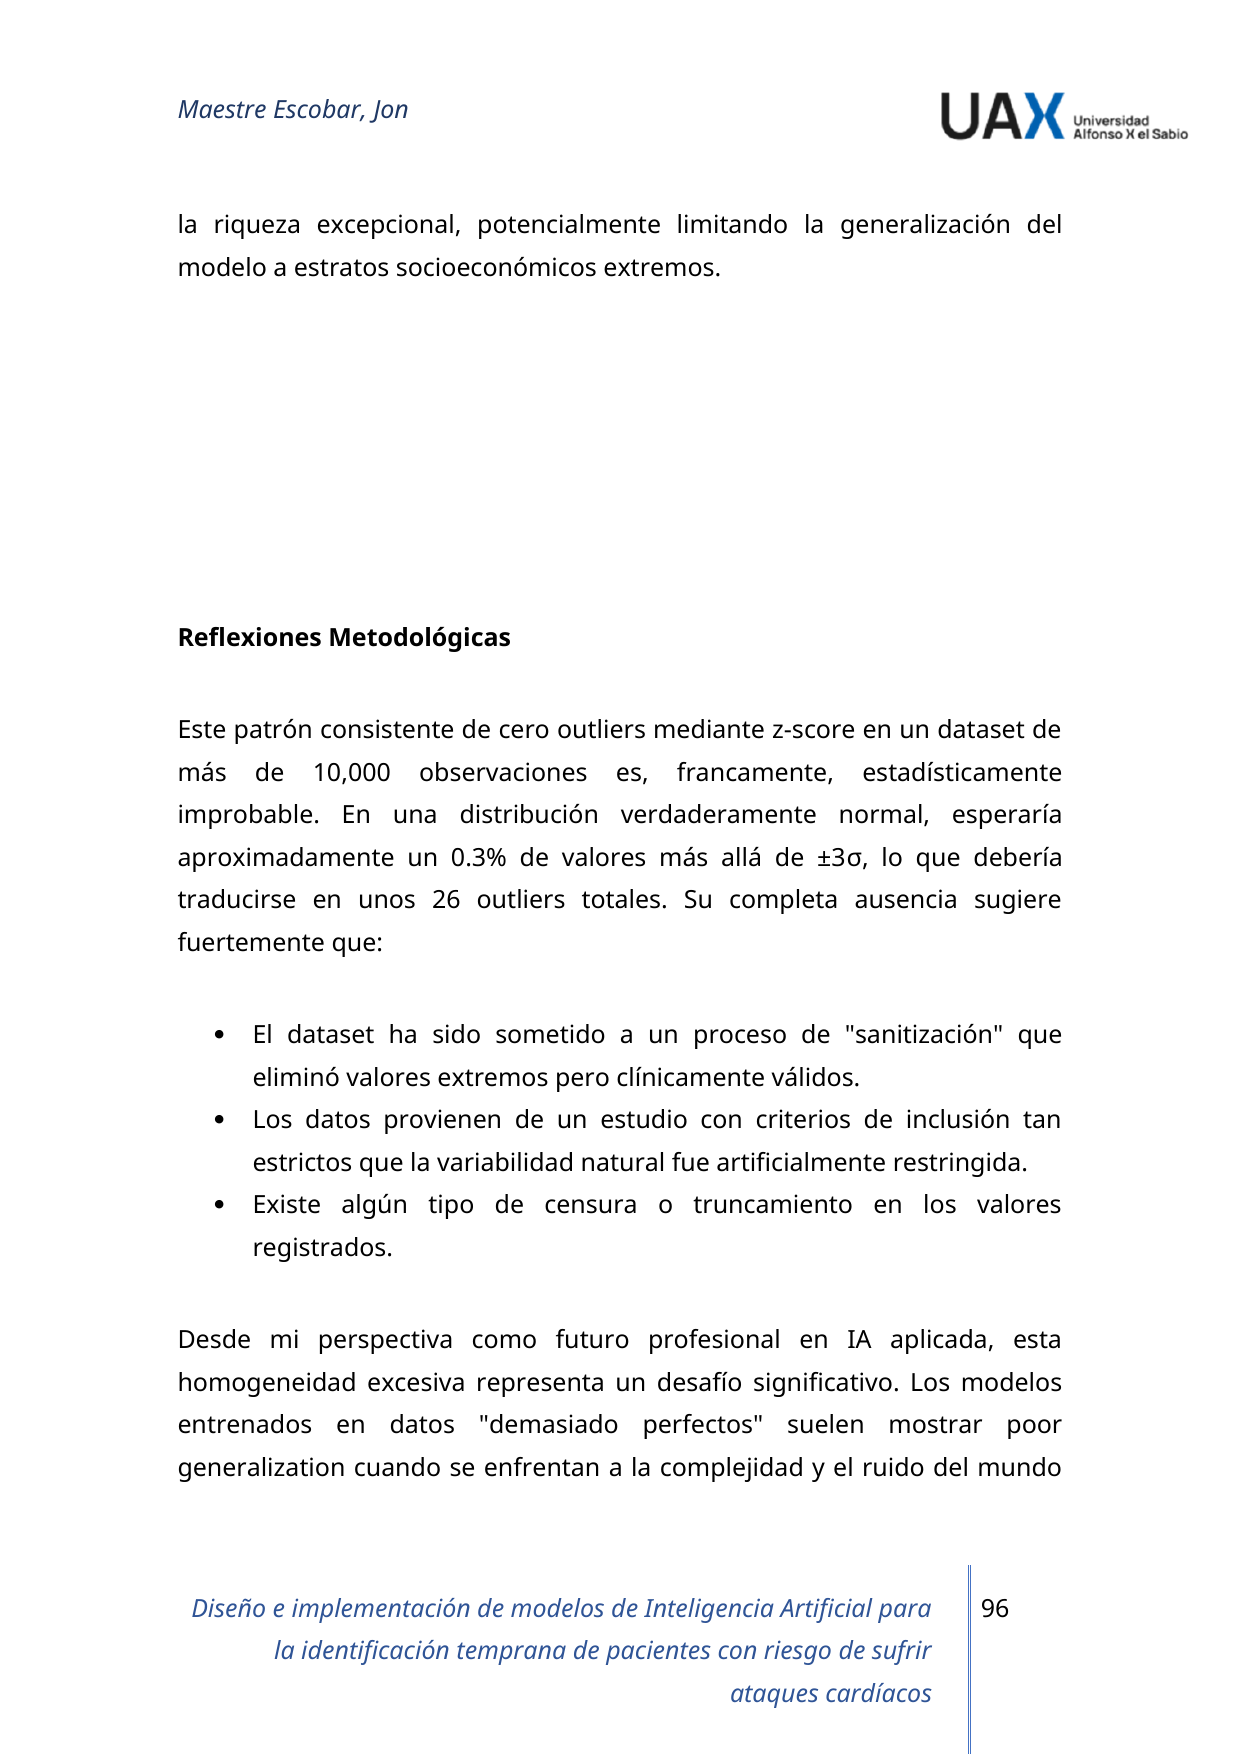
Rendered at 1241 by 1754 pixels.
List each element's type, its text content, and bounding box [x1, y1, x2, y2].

picture [940, 89, 1192, 144]
list Existe algún tipo de censura o truncamiento en los valores registrados. [215, 1187, 1063, 1263]
text Este patrón consistente de cero outliers mediante z-score en un dataset de más de 10,000 observaciones es, francamente, estadísticamente improbable. En una distribución verdaderamente normal, esperaría aproximadamente un 0.3% de valores más allá de ±3σ, lo que debería traducirse en unos 26 outliers totales. Su completa ausencia sugiere fuertemente que: [177, 712, 1063, 958]
list El dataset ha sido sometido a un proceso de "sanitización" que eliminó valores extremos pero clínicamente válidos. [215, 1017, 1063, 1093]
list Los datos provienen de un estudio con criterios de inclusión tan estrictos que la variabilidad natural fue artificialmente restringida. [215, 1102, 1063, 1178]
text Reflexiones Metodológicas [177, 619, 1063, 653]
